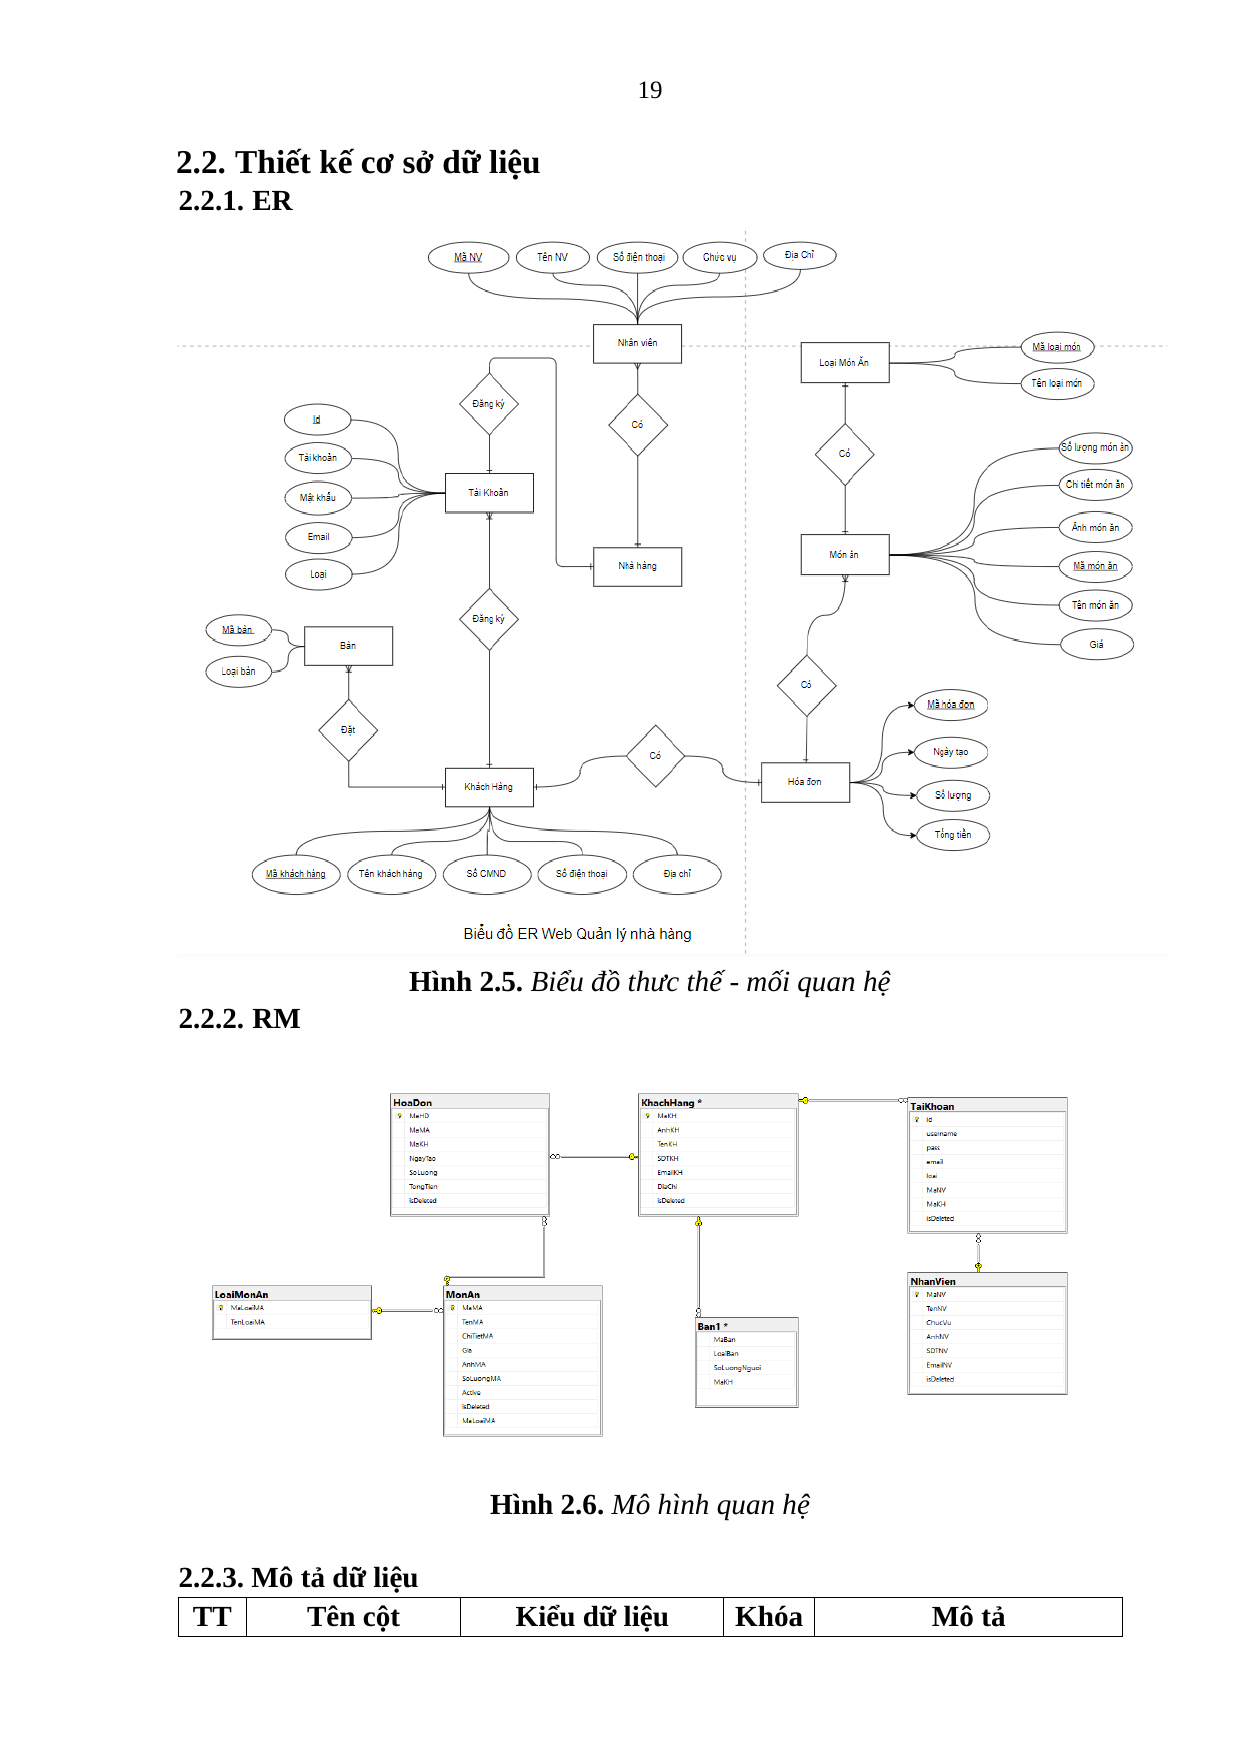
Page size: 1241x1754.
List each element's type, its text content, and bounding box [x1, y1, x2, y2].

table_header Kiểu dữ liệu [461, 1598, 723, 1636]
text Hình 2.6. Mô hình quan hệ [177, 1487, 1122, 1521]
picture [177, 1046, 1130, 1480]
subtitle 2.2. Thiết kế cơ sở dữ liệu [176, 142, 1122, 181]
table_header Mô tả [815, 1598, 1122, 1636]
text Hình 2.5. Biểu đồ thưc thế - mối quan hệ [177, 964, 1122, 998]
subtitle 2.2.2. RM [178, 1001, 1122, 1034]
table_header Khóa [724, 1598, 814, 1636]
picture [177, 229, 1168, 957]
subtitle 2.2.1. ER [178, 183, 1122, 217]
table_header Tên cột [247, 1598, 460, 1636]
table_header TT [179, 1598, 246, 1636]
subtitle 2.2.3. Mô tả dữ liệu [178, 1560, 1122, 1594]
